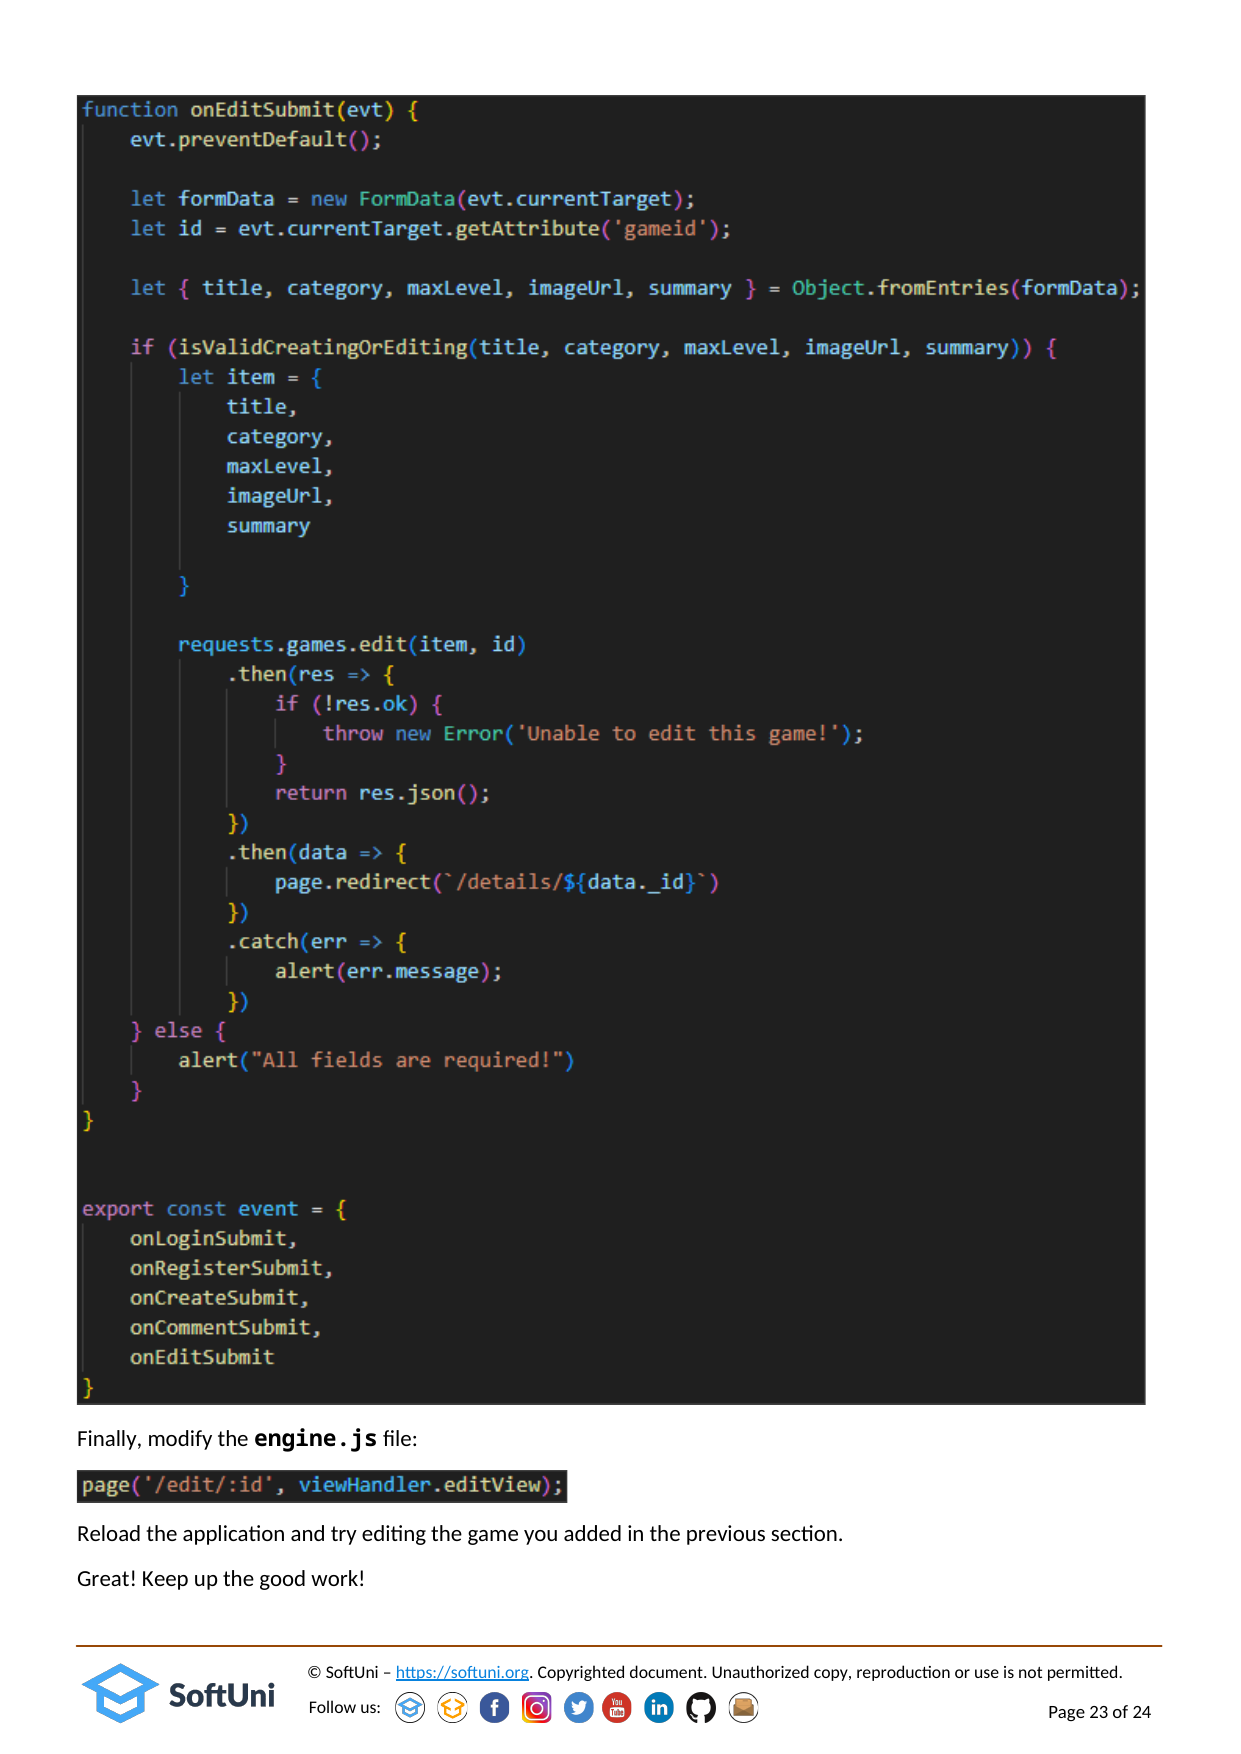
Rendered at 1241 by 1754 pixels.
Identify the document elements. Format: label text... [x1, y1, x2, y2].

picture [564, 1692, 594, 1723]
picture [644, 1692, 653, 1701]
picture [76, 95, 1146, 1405]
picture [644, 1714, 653, 1723]
text Reload the application and try editing the game you added in the previous section. [77, 1519, 1163, 1548]
picture [602, 1692, 632, 1723]
picture [665, 1692, 674, 1701]
picture [76, 1470, 568, 1503]
picture [395, 1692, 425, 1723]
picture [665, 1714, 674, 1723]
picture [728, 1692, 759, 1723]
picture [658, 1705, 667, 1714]
picture [75, 1658, 281, 1729]
picture [522, 1692, 552, 1723]
text Great! Keep up the good work! [77, 1564, 1163, 1592]
picture [479, 1692, 510, 1723]
picture [437, 1692, 468, 1723]
text Finally, modify the engine.js file: [77, 1422, 1163, 1453]
picture [686, 1692, 716, 1723]
